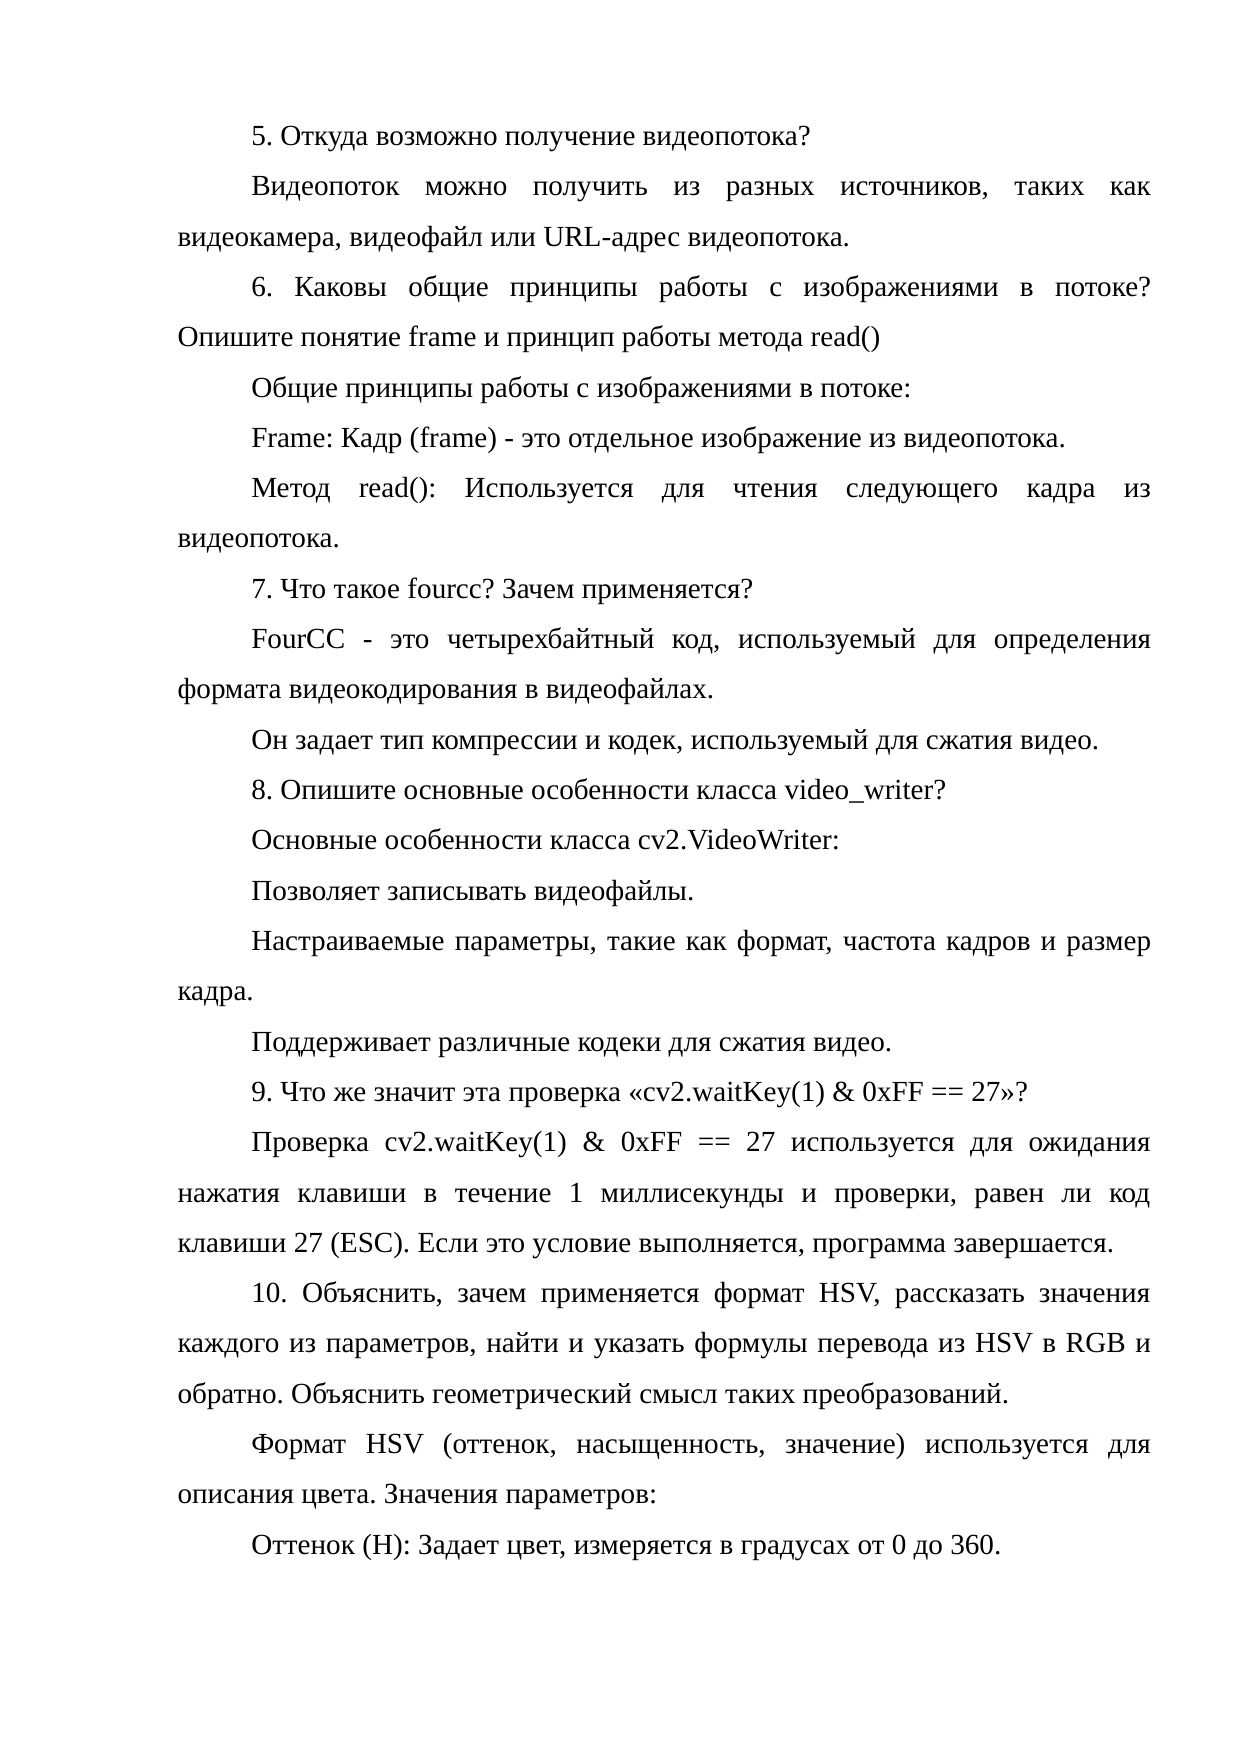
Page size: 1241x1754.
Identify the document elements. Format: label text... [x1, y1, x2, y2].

text Оттенок (H): Задает цвет, измеряется в градусах от 0 до 360. [177, 1527, 1152, 1560]
text 9. Что же значит эта проверка «cv2.waitKey(1) & 0xFF == 27»? [177, 1074, 1152, 1108]
text FourCC - это четырехбайтный код, используемый для определения формата видеокодирования в видеофайлах. [177, 621, 1152, 705]
text Поддерживает различные кодеки для сжатия видео. [177, 1024, 1152, 1057]
text Проверка cv2.waitKey(1) & 0xFF == 27 используется для ожидания нажатия клавиши в течение 1 миллисекунды и проверки, равен ли код клавиши 27 (ESC). Если это условие выполняется, программа завершается. [177, 1124, 1152, 1258]
text Основные особенности класса cv2.VideoWriter: [177, 822, 1152, 856]
text 8. Опишите основные особенности класса video_writer? [177, 772, 1152, 806]
text Настраиваемые параметры, такие как формат, частота кадров и размер кадра. [177, 923, 1152, 1007]
text 6. Каковы общие принципы работы с изображениями в потоке? Опишите понятие frame и принцип работы метода read() [177, 269, 1152, 353]
text Позволяет записывать видеофайлы. [177, 873, 1152, 906]
text 5. Откуда возможно получение видеопотока? [177, 118, 1152, 152]
text 7. Что такое fourcc? Зачем применяется? [177, 571, 1152, 604]
text Frame: Кадр (frame) - это отдельное изображение из видеопотока. [177, 420, 1152, 453]
text Он задает тип компрессии и кодек, используемый для сжатия видео. [177, 722, 1152, 755]
text Формат HSV (оттенок, насыщенность, значение) используется для описания цвета. Значения параметров: [177, 1426, 1152, 1510]
text Метод read(): Используется для чтения следующего кадра из видеопотока. [177, 470, 1152, 554]
text 10. Объяснить, зачем применяется формат HSV, рассказать значения каждого из параметров, найти и указать формулы перевода из HSV в RGB и обратно. Объяснить геометрический смысл таких преобразований. [177, 1275, 1152, 1409]
text Общие принципы работы с изображениями в потоке: [177, 370, 1152, 403]
text Видеопоток можно получить из разных источников, таких как видеокамера, видеофайл или URL-адрес видеопотока. [177, 168, 1152, 252]
